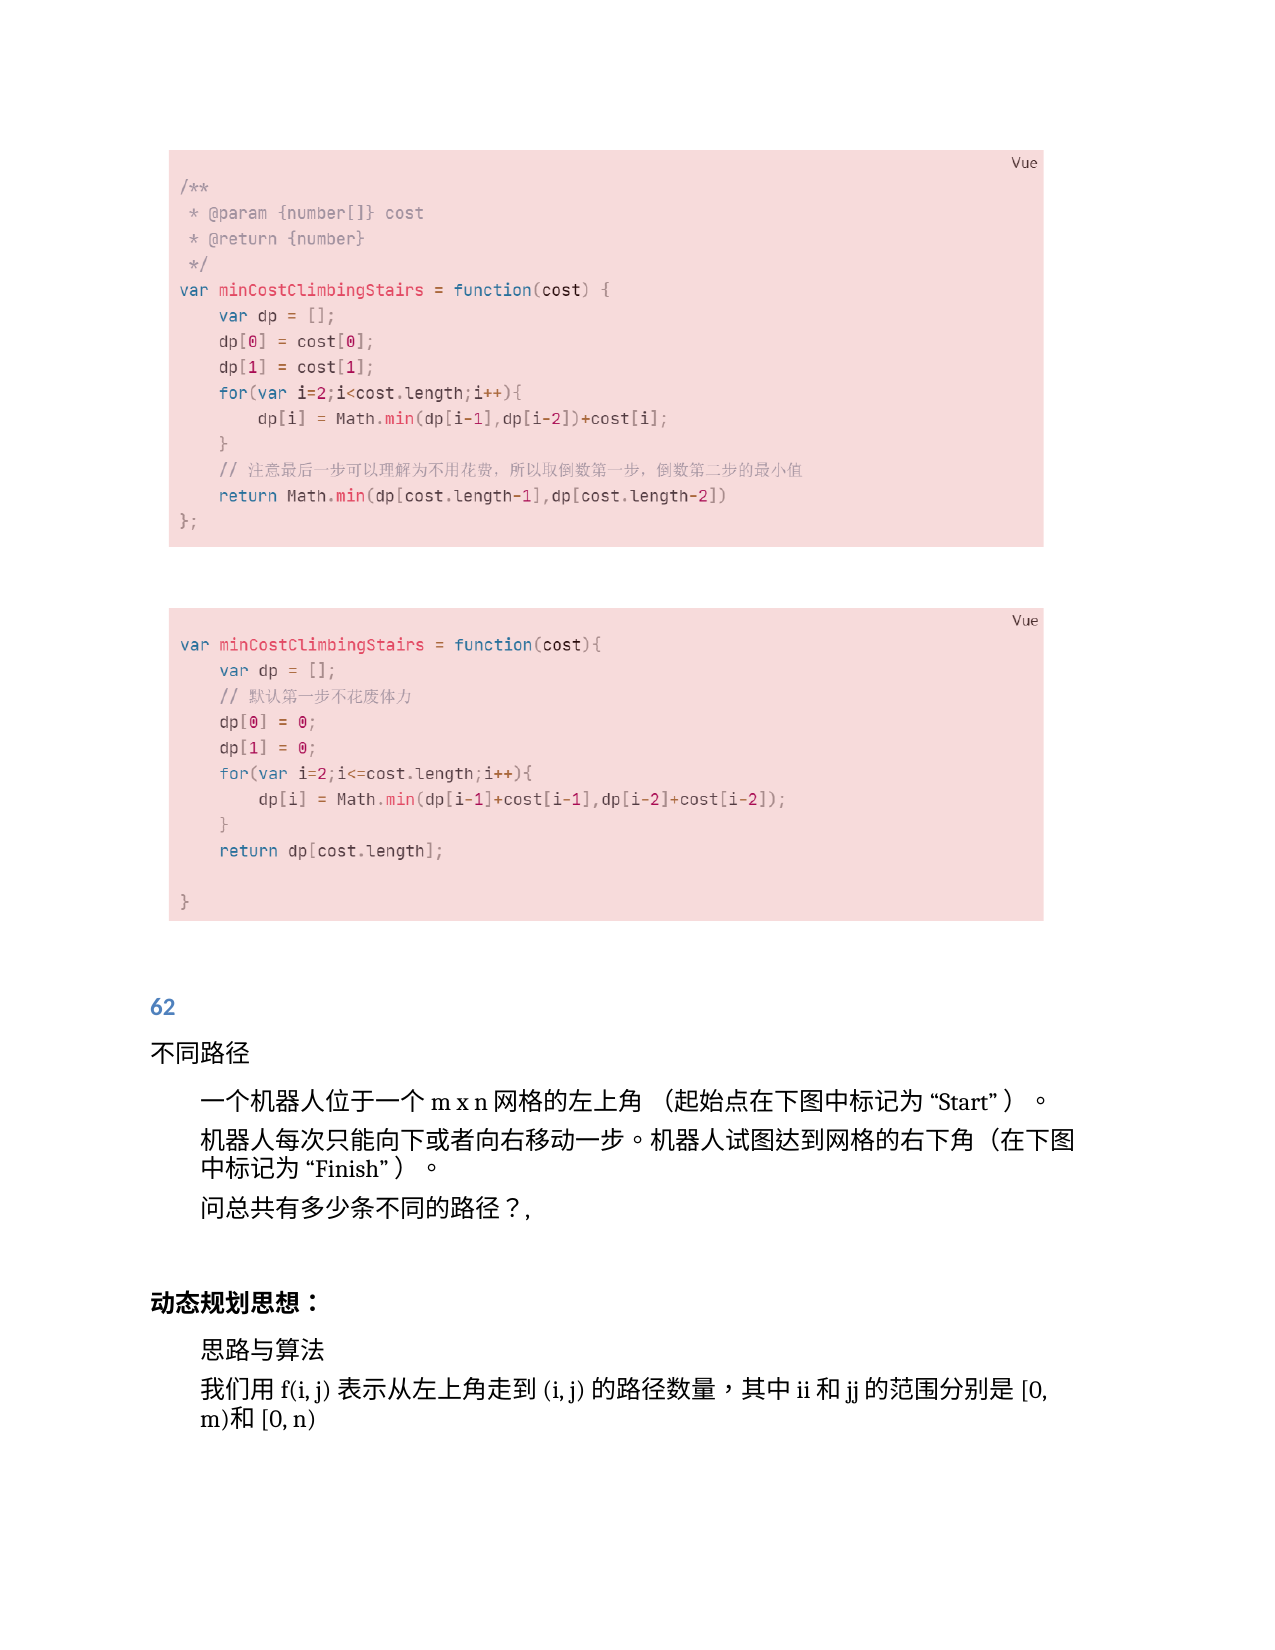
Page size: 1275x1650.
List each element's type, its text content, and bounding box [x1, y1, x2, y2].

text 机器人每次只能向下或者向右移动一步。机器人试图达到网格的右下角（在下图中标记为 “Finish” ）。 [200, 1127, 1075, 1184]
text 我们用 f(i, j) 表示从左上角走到 (i, j) 的路径数量，其中 ii 和 jj 的范围分别是 [0, m)和 [0, n) [200, 1376, 1075, 1434]
picture [168, 150, 1044, 547]
text 思路与算法 [200, 1337, 1075, 1366]
picture [168, 608, 1044, 921]
text 问总共有多少条不同的路径？, [200, 1194, 1075, 1223]
text 动态规划思想： [150, 1289, 1125, 1318]
text 不同路径 [150, 1040, 1125, 1069]
subtitle 62 [150, 991, 1125, 1021]
text 一个机器人位于一个 m x n 网格的左上角 （起始点在下图中标记为 “Start” ）。 [200, 1087, 1075, 1116]
